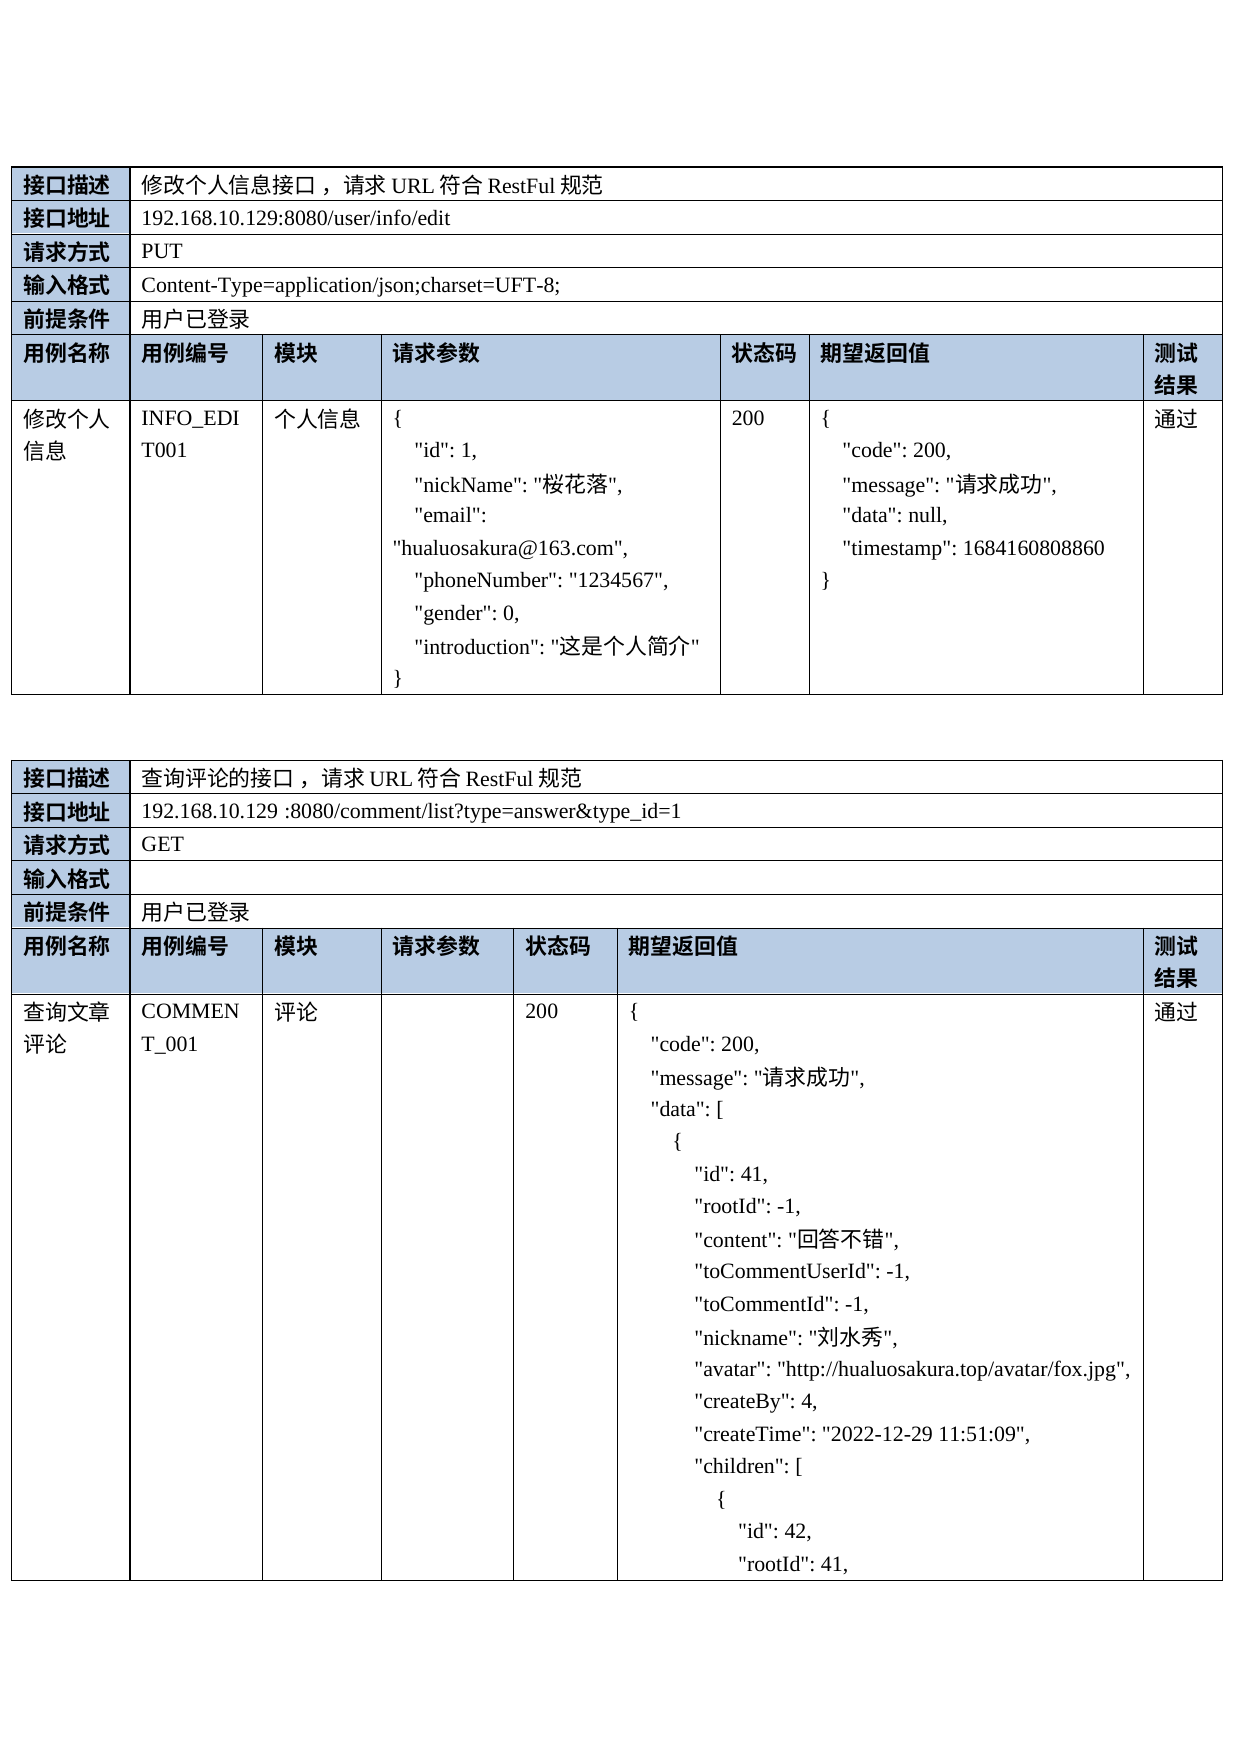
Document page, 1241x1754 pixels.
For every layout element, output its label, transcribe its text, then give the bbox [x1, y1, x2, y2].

table_cell 接口地址 [12, 794, 129, 827]
table_cell 模块 [263, 929, 381, 993]
table_cell { "id": 1, "nickName": "桜花落", "email": "hualuosakura@163.com", "phoneNumber": "1234567", "gender": 0, "introduction": "这是个人简介" } [382, 401, 720, 694]
table_cell 查询文章评论 [12, 995, 129, 1579]
table_cell 前提条件 [12, 302, 129, 334]
table_cell 输入格式 [12, 861, 129, 894]
table_cell 请求方式 [12, 235, 129, 267]
table_cell 用例名称 [12, 335, 129, 400]
table_header 接口描述 [12, 168, 129, 200]
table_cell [618, 995, 1143, 1579]
table_cell 输入格式 [12, 268, 129, 301]
table_cell 模块 [263, 335, 381, 400]
table_cell 用例编号 [131, 335, 262, 400]
table_cell 前提条件 [12, 895, 129, 927]
table_cell 状态码 [721, 335, 809, 400]
table_cell 通过 [1144, 995, 1222, 1579]
table_cell COMMENT_001 [131, 995, 262, 1579]
table_cell 评论 [263, 995, 381, 1579]
table_cell [131, 861, 1222, 894]
table_cell 状态码 [514, 929, 617, 993]
table_cell 192.168.10.129 :8080/comment/list?type=answer&type_id=1 [131, 794, 1222, 827]
table_cell GET [131, 828, 1222, 860]
table_cell 请求参数 [382, 335, 720, 400]
table_cell 修改个人信息 [12, 401, 129, 694]
table_cell Content-Type=application/json;charset=UFT-8; [131, 268, 1222, 301]
table_cell 期望返回值 [618, 929, 1143, 993]
table_cell 个人信息 [263, 401, 381, 694]
table_cell 请求参数 [382, 929, 513, 993]
table_cell { "code": 200, "message": "请求成功", "data": null, "timestamp": 1684160808860 } [810, 401, 1143, 694]
table_cell 200 [721, 401, 809, 694]
table_cell 测试结果 [1144, 335, 1222, 400]
table_cell 测试结果 [1144, 929, 1222, 993]
table_cell 通过 [1144, 401, 1222, 694]
table_header 接口描述 [12, 761, 129, 793]
table_cell 用户已登录 [131, 302, 1222, 334]
table_cell 用例名称 [12, 929, 129, 993]
table_cell PUT [131, 235, 1222, 267]
table_header 查询评论的接口 ，请求URL符合RestFul规范 [131, 761, 1222, 793]
table_cell [382, 995, 513, 1579]
table_cell 192.168.10.129:8080/user/info/edit [131, 201, 1222, 233]
table_cell 请求方式 [12, 828, 129, 860]
table_cell 接口地址 [12, 201, 129, 233]
table_header 修改个人信息接口 ，请求URL符合RestFul规范 [131, 168, 1222, 200]
table_cell INFO_EDIT001 [131, 401, 262, 694]
table_cell 期望返回值 [810, 335, 1143, 400]
table_cell 200 [514, 995, 617, 1579]
table_cell 用户已登录 [131, 895, 1222, 927]
table_cell 用例编号 [131, 929, 262, 993]
